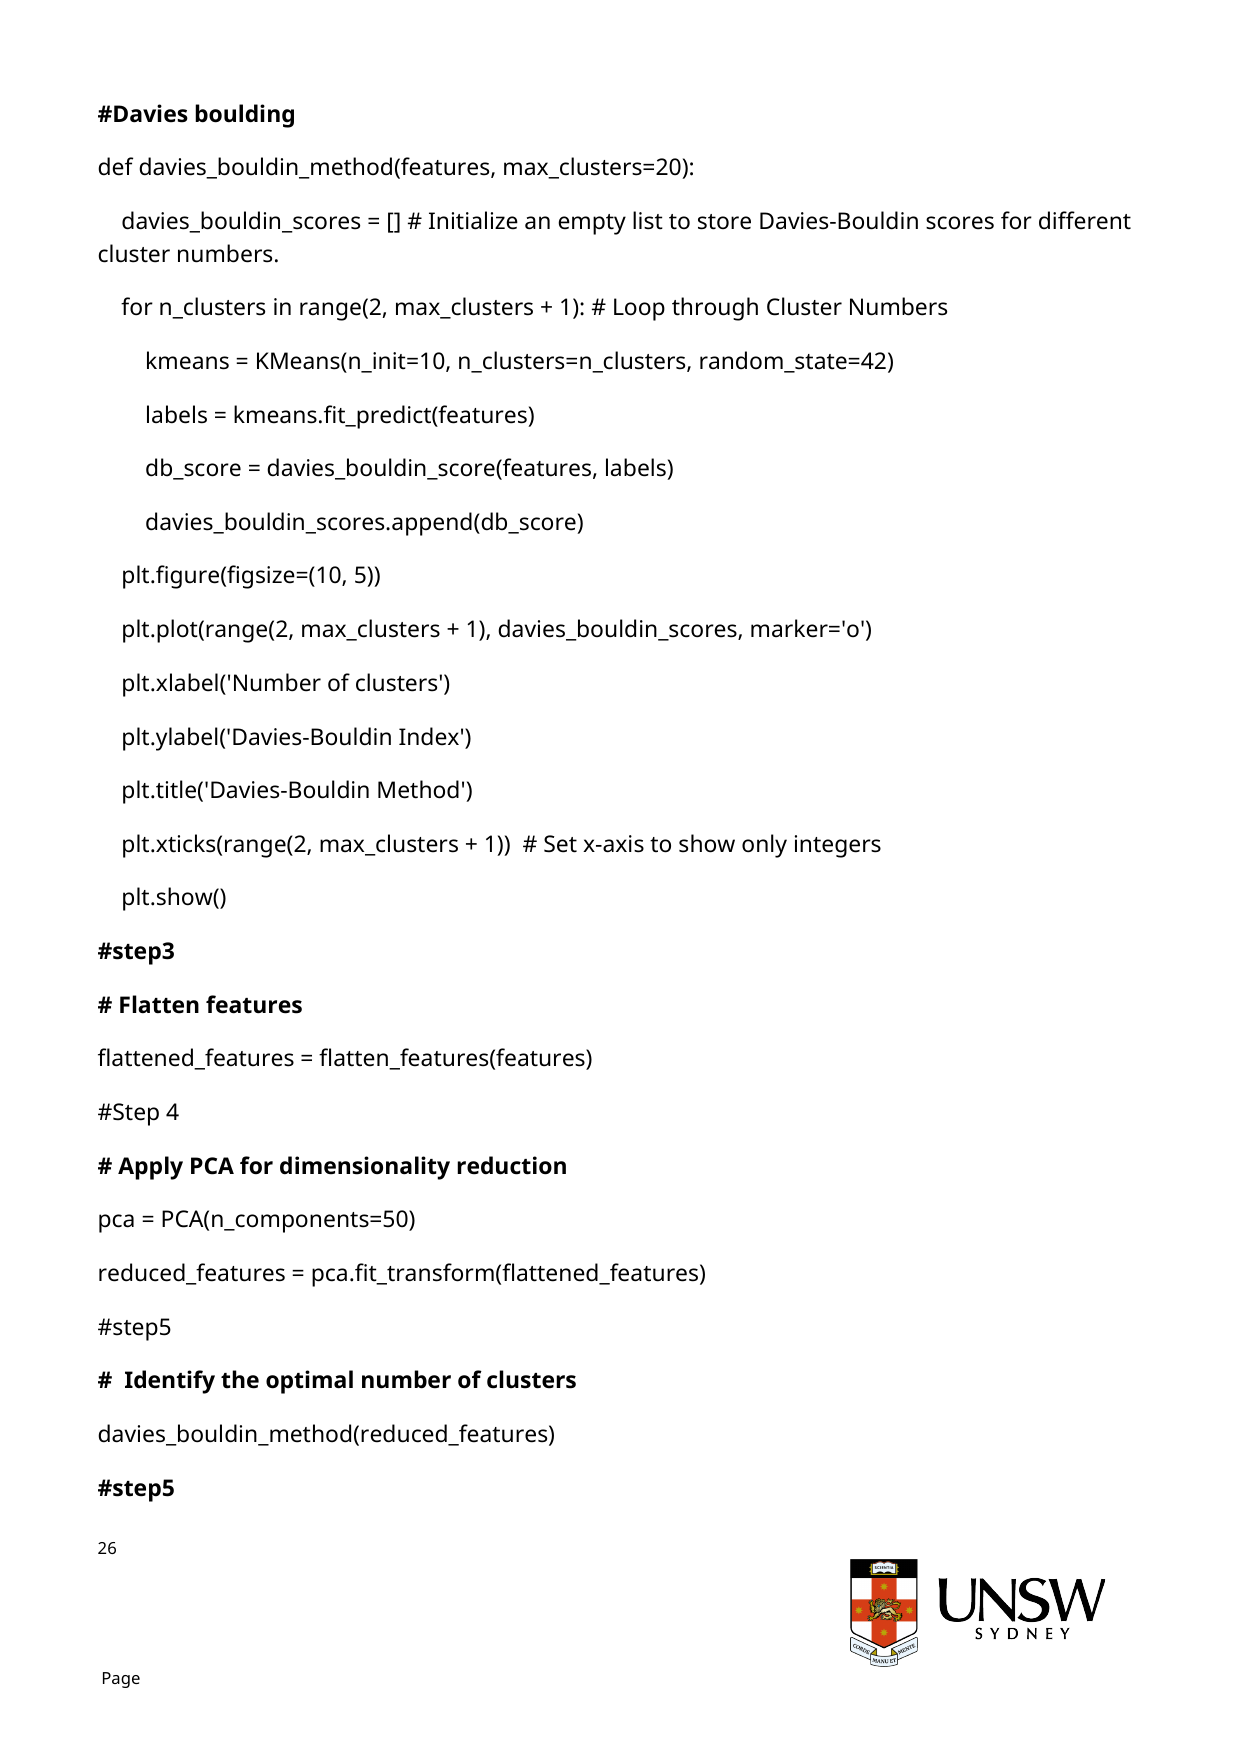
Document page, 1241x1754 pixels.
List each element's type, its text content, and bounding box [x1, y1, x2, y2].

text plt.title('Davies-Bouldin Method') [97, 774, 1143, 805]
text plt.ylabel('Davies-Bouldin Index') [97, 720, 1143, 752]
text labels = kmeans.fit_predict(features) [97, 398, 1143, 430]
text plt.xticks(range(2, max_clusters + 1)) # Set x-axis to show only integers [97, 828, 1143, 859]
text plt.xlabel('Number of clusters') [97, 667, 1143, 698]
text def davies_bouldin_method(features, max_clusters=20): [97, 151, 1143, 182]
text # Flatten features [97, 989, 1143, 1020]
text #Davies boulding [97, 97, 1143, 129]
text plt.plot(range(2, max_clusters + 1), davies_bouldin_scores, marker='o') [97, 613, 1143, 644]
text flattened_features = flatten_features(features) [97, 1042, 1143, 1073]
text #Step 4 [97, 1096, 1143, 1127]
text plt.show() [97, 881, 1143, 913]
text davies_bouldin_method(reduced_features) [97, 1418, 1143, 1449]
text #step3 [97, 935, 1143, 966]
text # Apply PCA for dimensionality reduction [97, 1149, 1143, 1181]
text db_score = davies_bouldin_score(features, labels) [97, 452, 1143, 483]
text reduced_features = pca.fit_transform(flattened_features) [97, 1257, 1143, 1288]
text plt.figure(figsize=(10, 5)) [97, 559, 1143, 591]
picture [850, 1559, 1106, 1667]
text # Identify the optimal number of clusters [97, 1364, 1143, 1395]
text pca = PCA(n_components=50) [97, 1203, 1143, 1234]
text davies_bouldin_scores.append(db_score) [97, 506, 1143, 537]
text for n_clusters in range(2, max_clusters + 1): # Loop through Cluster Numbers [97, 291, 1143, 322]
text davies_bouldin_scores = [] # Initialize an empty list to store Davies-Bouldin scores for different cluster numbers. [97, 205, 1143, 269]
text #step5 [97, 1471, 1143, 1503]
text kmeans = KMeans(n_init=10, n_clusters=n_clusters, random_state=42) [97, 345, 1143, 376]
text #step5 [97, 1311, 1143, 1342]
